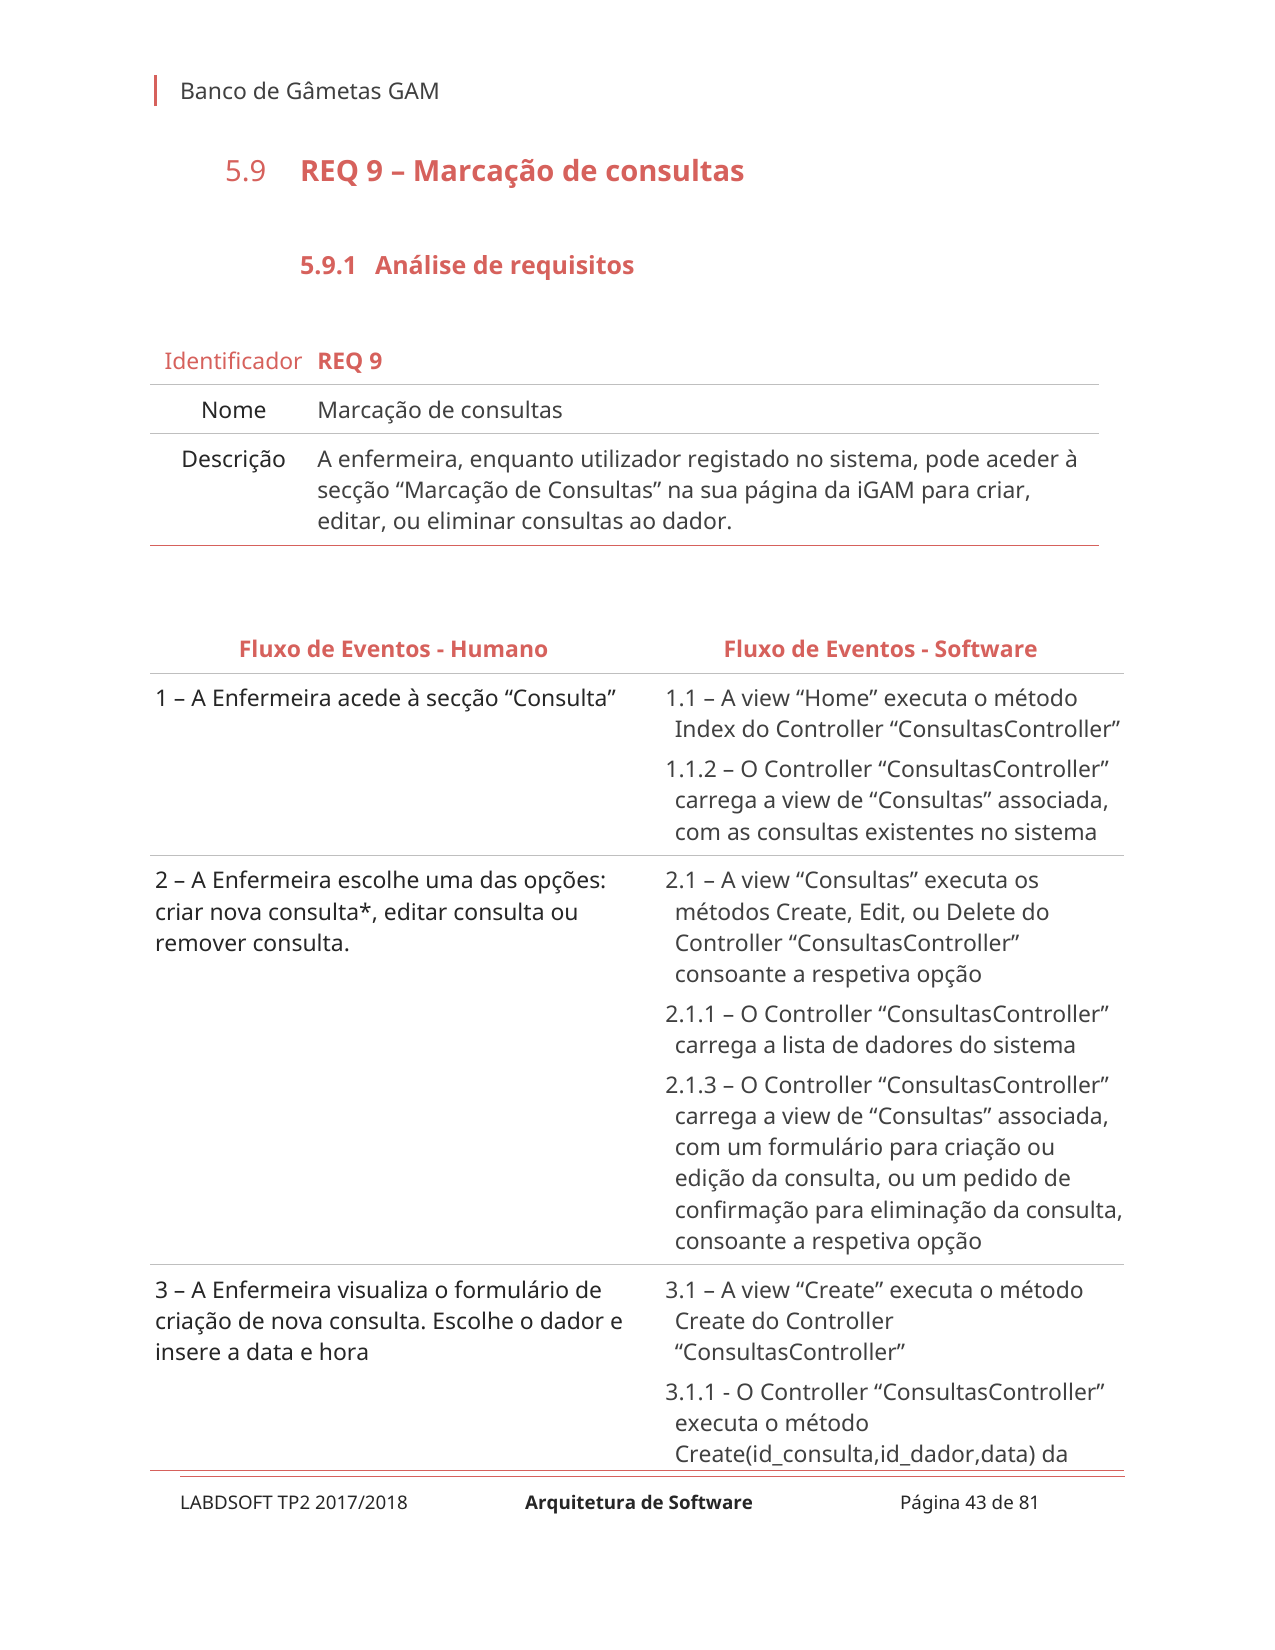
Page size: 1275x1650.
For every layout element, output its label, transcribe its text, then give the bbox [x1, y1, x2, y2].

table_header Fluxo de Eventos - Humano [150, 633, 637, 673]
table_cell Nome [150, 385, 317, 433]
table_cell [150, 1265, 637, 1469]
table_cell Marcação de consultas [317, 385, 1098, 433]
table_header Fluxo de Eventos - Software [637, 633, 1124, 673]
table_header Identificador [150, 345, 317, 384]
table_header REQ 9 [317, 345, 1098, 384]
subtitle Análise de requisitos [300, 248, 1125, 282]
table_cell A enfermeira, enquanto utilizador registado no sistema, pode aceder à secção “Marcação de Consultas” na sua página da iGAM para criar, editar, ou eliminar consultas ao dador. [317, 434, 1098, 544]
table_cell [637, 1265, 1124, 1469]
table_cell 1.1 – A view “Home” executa o método Index do Controller “ConsultasController” 1.1.2 – O Controller “ConsultasController” carrega a view de “Consultas” associada, com as consultas existentes no sistema [637, 674, 1124, 855]
subtitle REQ 9 – Marcação de consultas [225, 150, 1125, 190]
table_cell 2 – A Enfermeira escolhe uma das opções: criar nova consulta*, editar consulta ou remover consulta. [150, 856, 637, 1264]
table_cell 2.1 – A view “Consultas” executa os métodos Create, Edit, ou Delete do Controller “ConsultasController” consoante a respetiva opção 2.1.1 – O Controller “ConsultasController” carrega a lista de dadores do sistema 2.1.3 – O Controller “ConsultasController” carrega a view de “Consultas” associada, com um formulário para criação ou edição da consulta, ou um pedido de confirmação para eliminação da consulta, consoante a respetiva opção [637, 856, 1124, 1264]
table_cell 1 – A Enfermeira acede à secção “Consulta” [150, 674, 637, 855]
table_cell Descrição [150, 434, 317, 544]
